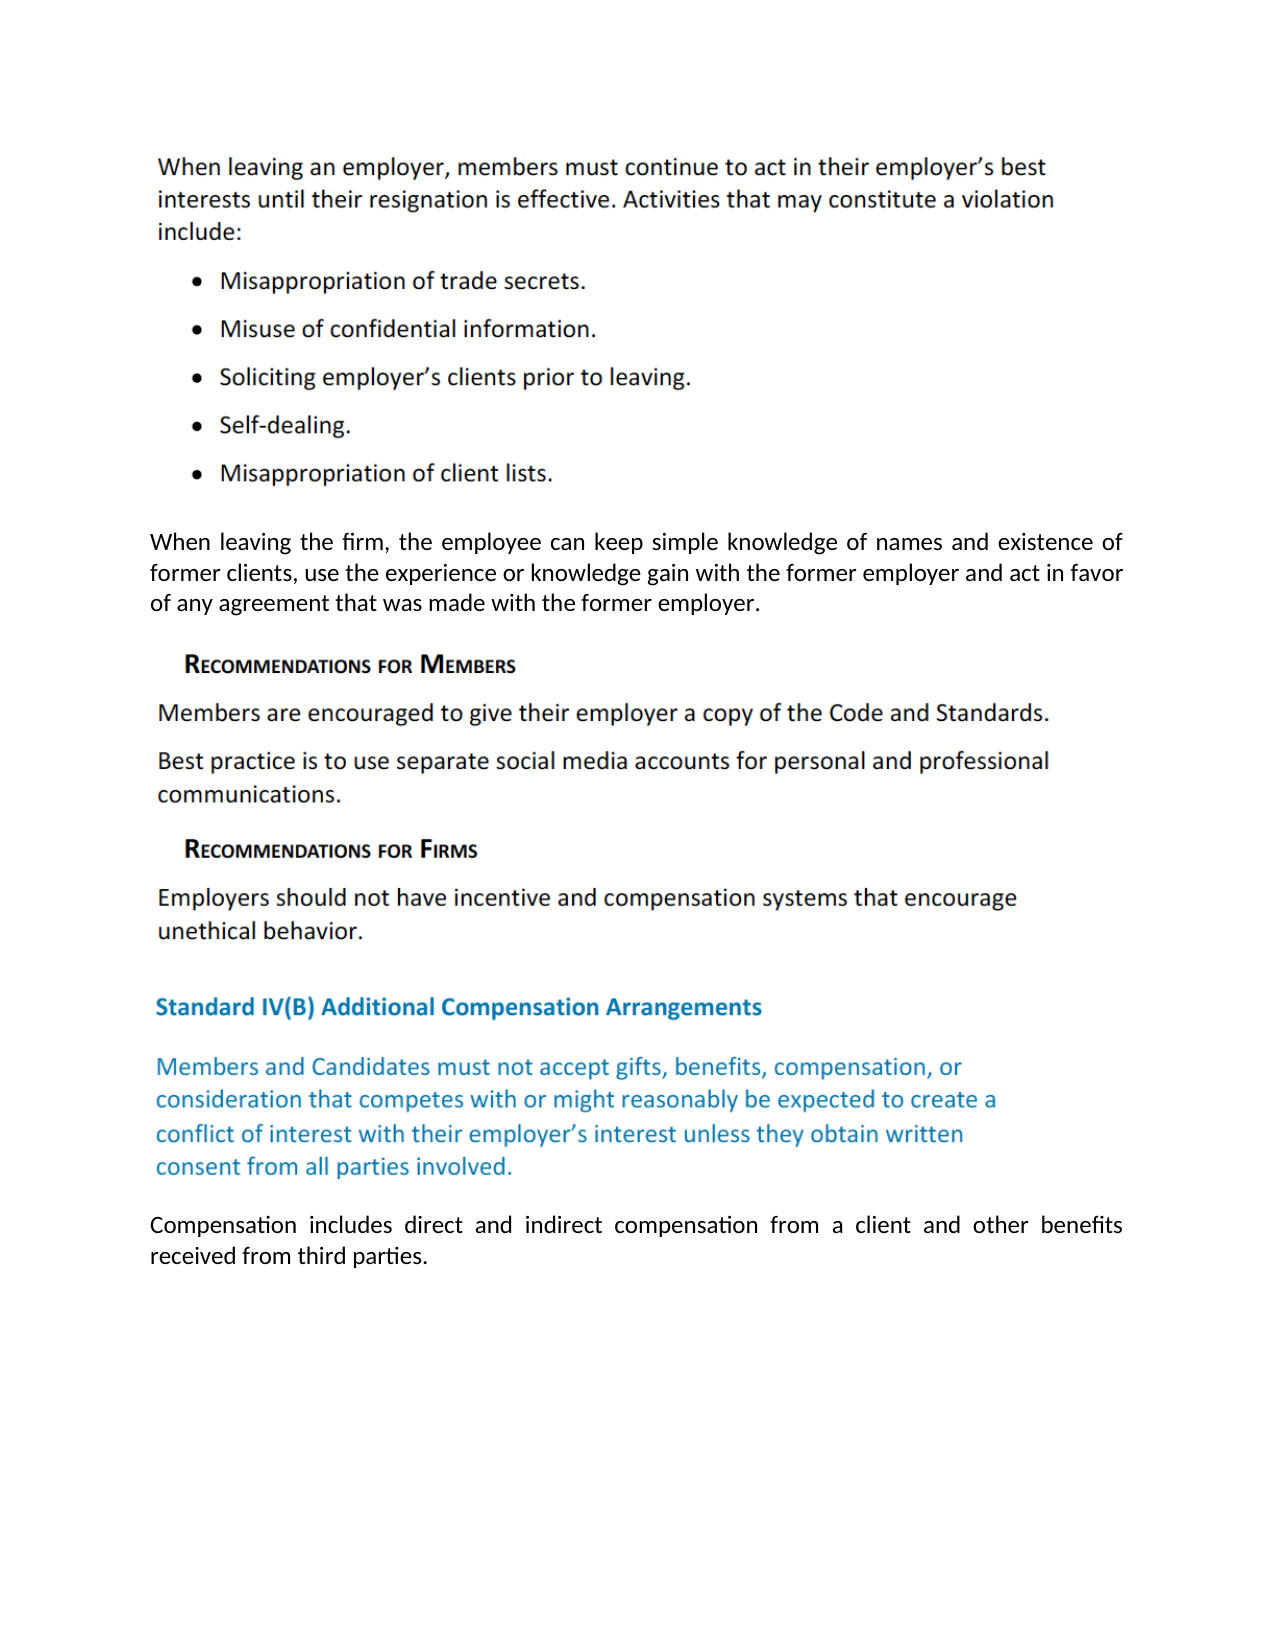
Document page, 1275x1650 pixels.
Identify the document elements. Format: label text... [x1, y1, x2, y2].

text Compensation includes direct and indirect compensation from a client and other benefits received from third parties. [150, 1209, 1125, 1271]
picture [150, 989, 1005, 1179]
picture [150, 150, 1061, 496]
text When leaving the firm, the employee can keep simple knowledge of names and existence of former clients, use the experience or knowledge gain with the former employer and act in favor of any agreement that was made with the former employer. [150, 526, 1125, 618]
picture [150, 648, 1061, 959]
